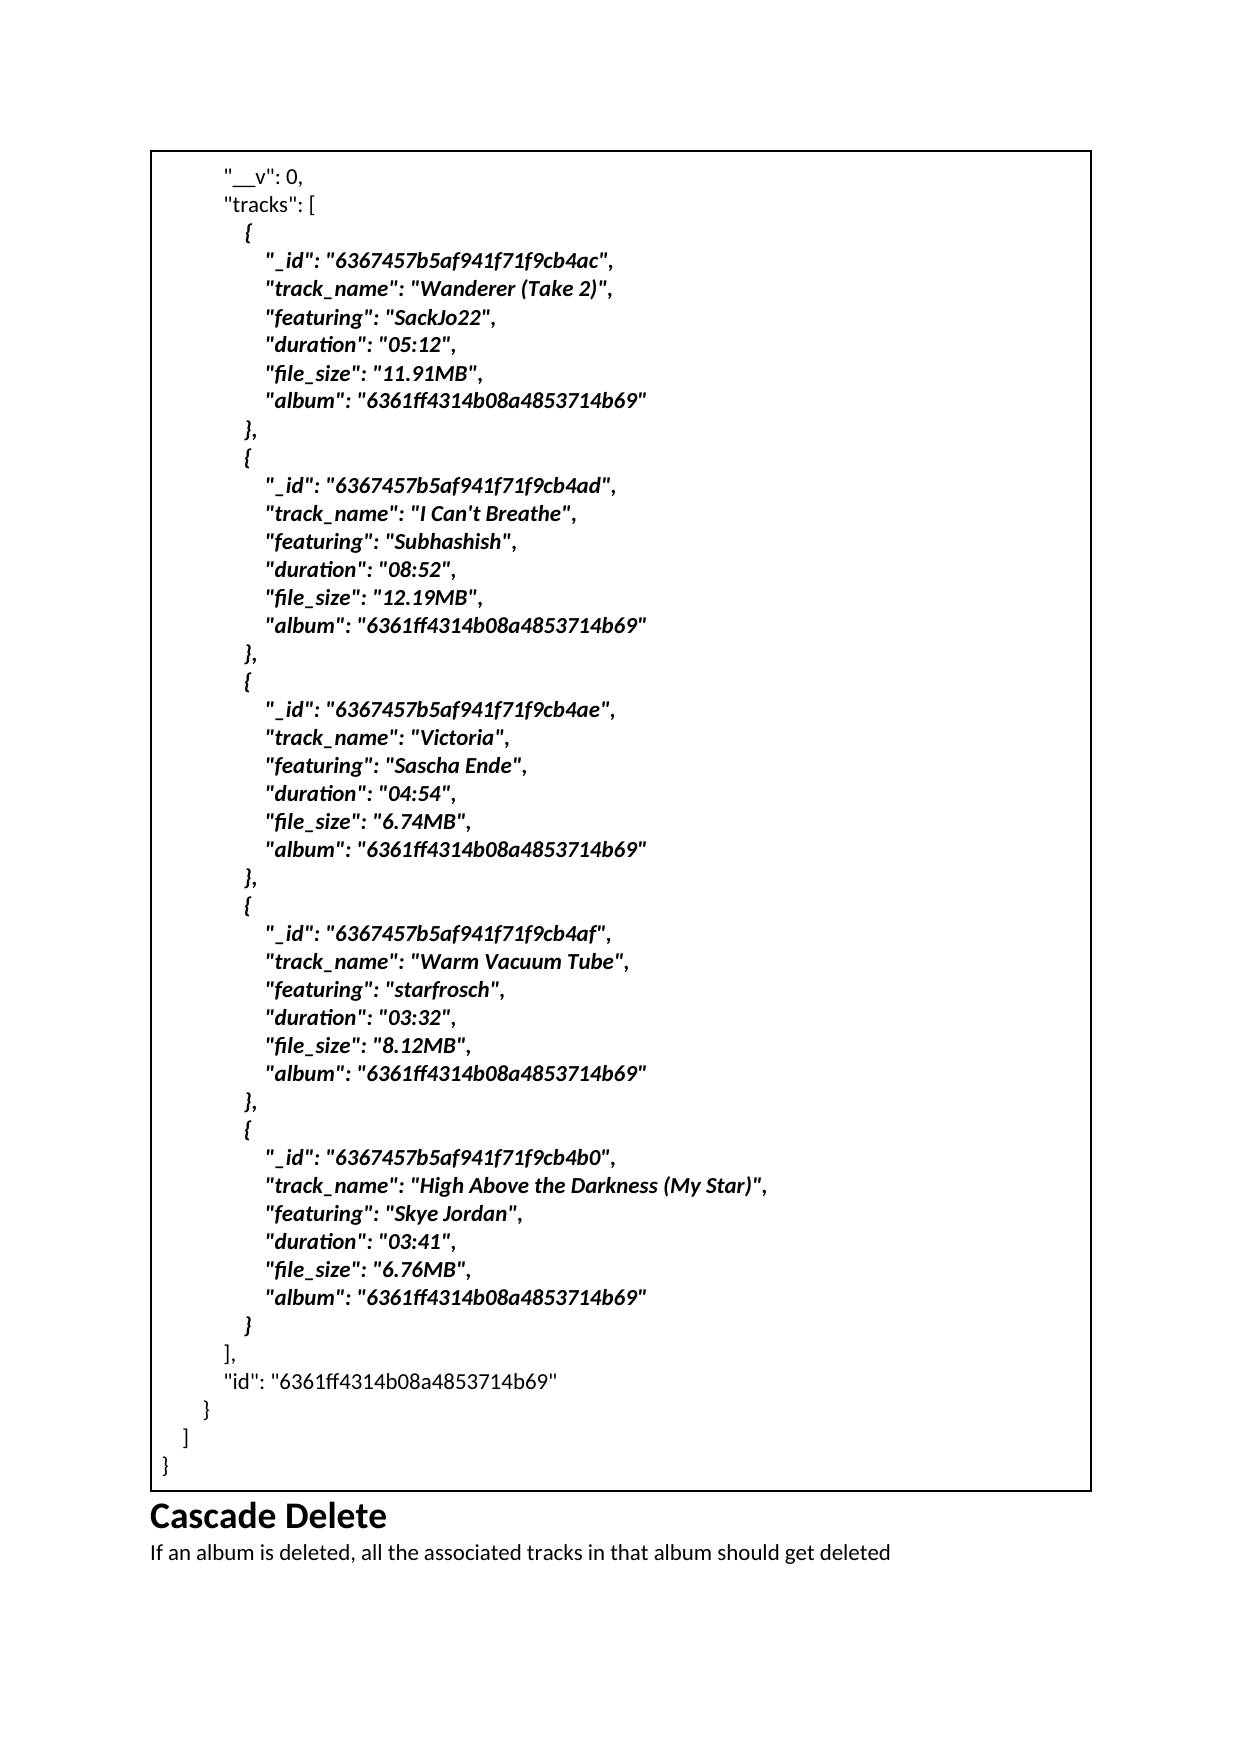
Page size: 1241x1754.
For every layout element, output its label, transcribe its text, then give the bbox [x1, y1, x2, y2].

subtitle Cascade Delete [150, 1492, 1090, 1538]
text If an album is deleted, all the associated tracks in that album should get deleted [150, 1538, 1090, 1566]
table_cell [152, 152, 1090, 1490]
